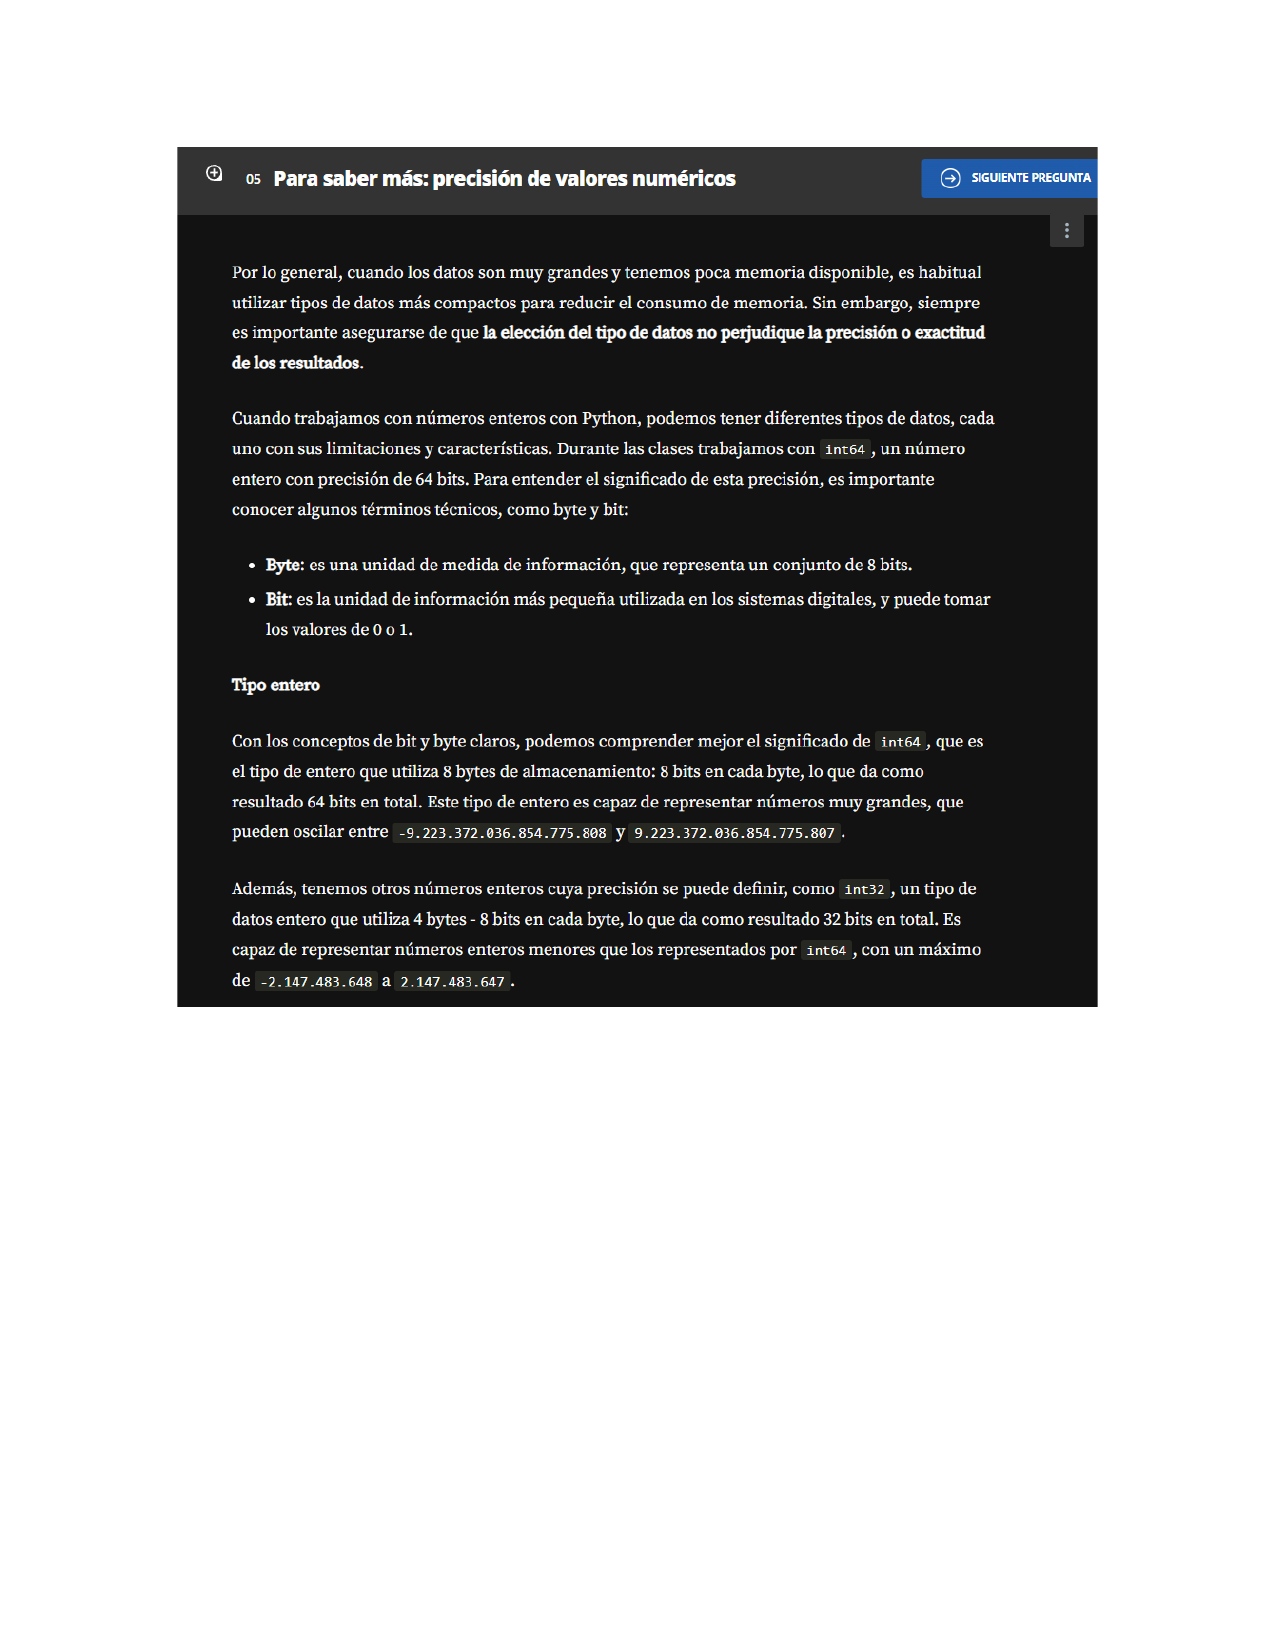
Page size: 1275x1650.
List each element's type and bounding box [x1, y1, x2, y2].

picture [177, 147, 1098, 1007]
